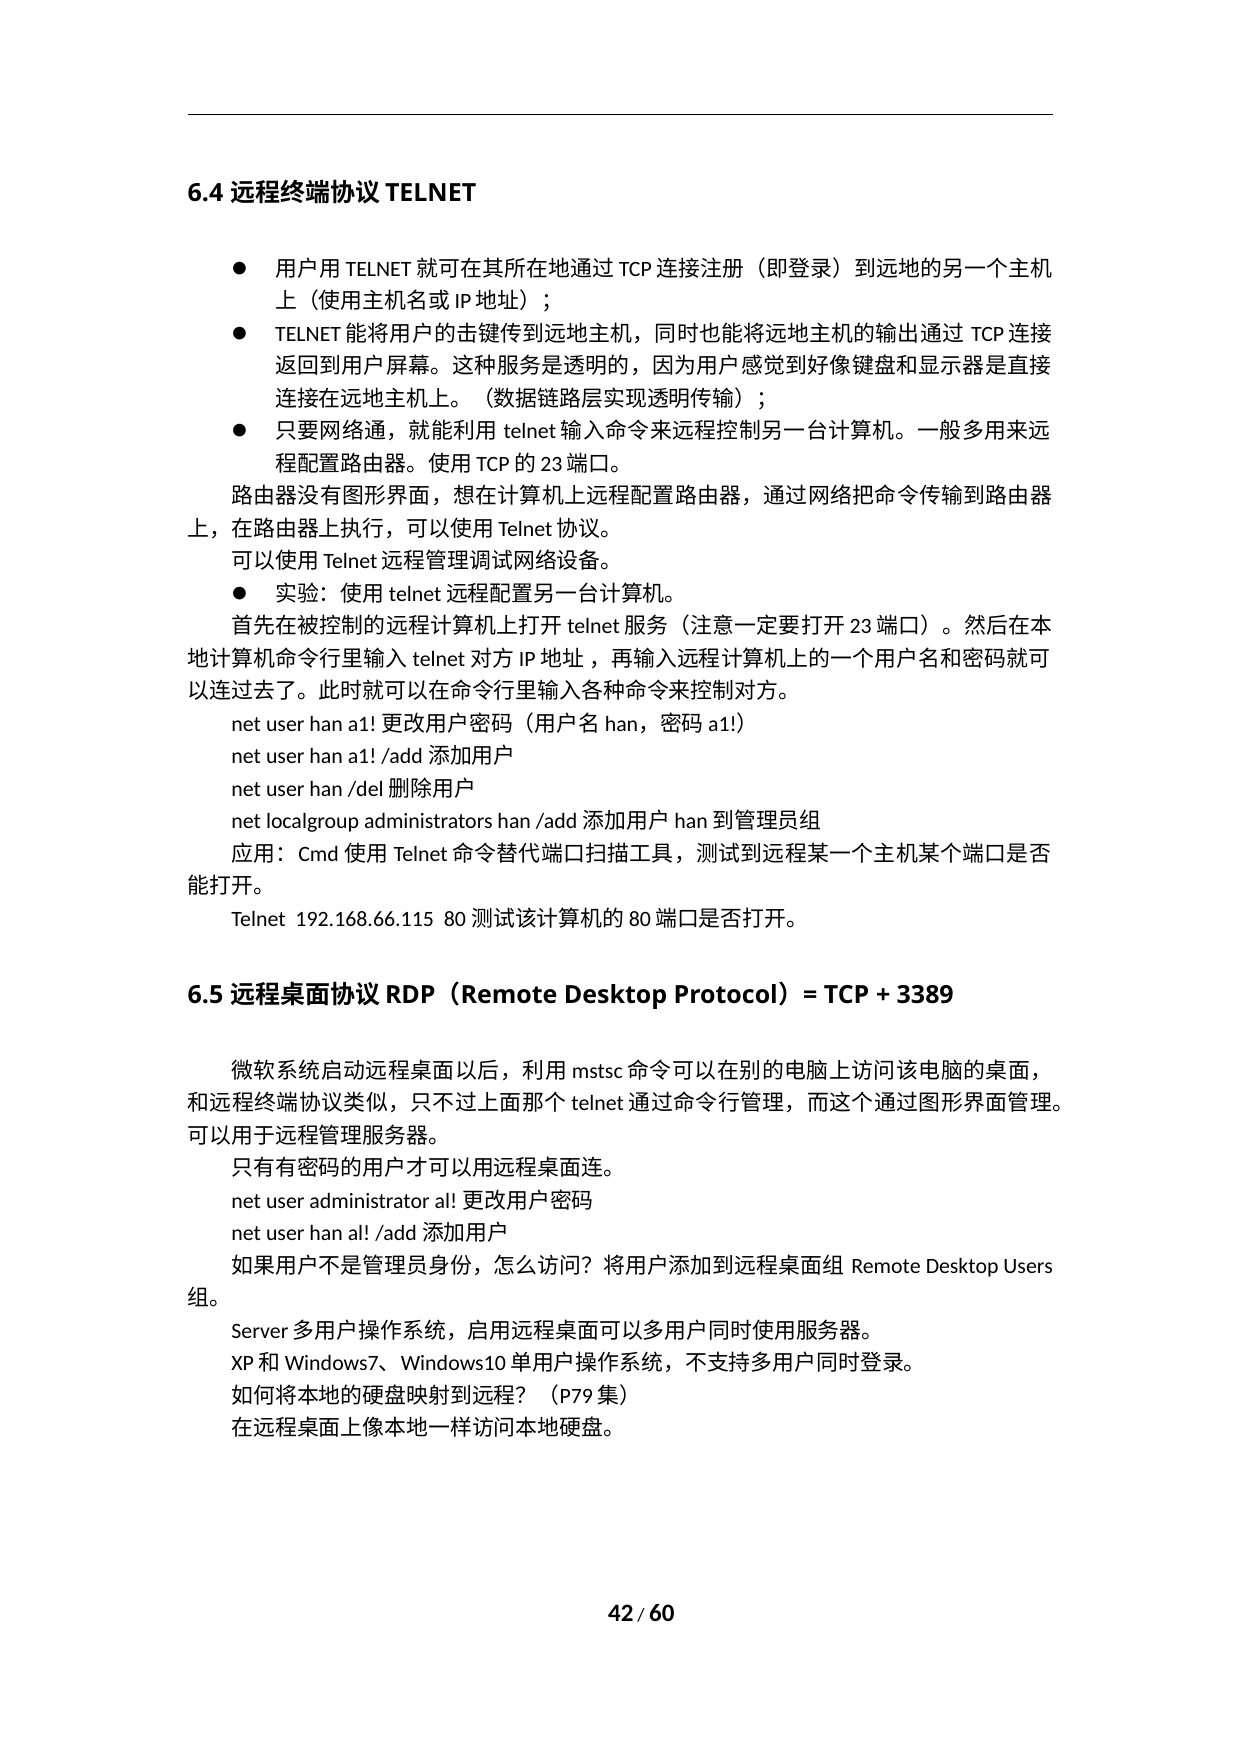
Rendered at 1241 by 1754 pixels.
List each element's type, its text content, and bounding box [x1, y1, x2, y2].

text net user han a1! 更改用户密码（用户名han，密码a1!） [187, 706, 1053, 738]
text net user han /del 删除用户 [187, 771, 1053, 803]
text net user han a1! /add 添加用户 [187, 738, 1053, 771]
text net localgroup administrators han /add 添加用户han到管理员组 [187, 803, 1053, 836]
text 只有有密码的用户才可以用远程桌面连。 [187, 1150, 1053, 1182]
text net user administrator al! 更改用户密码 [187, 1182, 1053, 1215]
text 应用：Cmd 使用Telnet命令替代端口扫描工具，测试到远程某一个主机某个端口是否能打开。 [187, 836, 1053, 901]
text 首先在被控制的远程计算机上打开telnet服务（注意一定要打开23端口）。然后在本地计算机命令行里输入telnet 对方IP地址 ，再输入远程计算机上的一个用户名和密码就可以连过去了。此时就可以在命令行里输入各种命令来控制对方。 [187, 608, 1053, 706]
text XP和Windows7、Windows10单用户操作系统，不支持多用户同时登录。 [187, 1345, 1053, 1377]
subtitle 6.5 远程桌面协议RDP（Remote Desktop Protocol）= TCP + 3389 [187, 960, 1053, 1025]
text net user han al! /add 添加用户 [187, 1215, 1053, 1247]
text 可以使用Telnet远程管理调试网络设备。 [187, 543, 1053, 576]
list 实验：使用telnet远程配置另一台计算机。 [231, 576, 1053, 608]
list 只要网络通，就能利用telnet输入命令来远程控制另一台计算机。一般多用来远程配置路由器。使用TCP的23端口。 [231, 413, 1053, 478]
text 路由器没有图形界面，想在计算机上远程配置路由器，通过网络把命令传输到路由器上，在路由器上执行，可以使用Telnet协议。 [187, 478, 1053, 543]
text 如果用户不是管理员身份，怎么访问？将用户添加到远程桌面组 Remote Desktop Users 组。 [187, 1247, 1053, 1312]
text Telnet 192.168.66.115 80 测试该计算机的80端口是否打开。 [187, 901, 1053, 933]
text 在远程桌面上像本地一样访问本地硬盘。 [187, 1410, 1053, 1442]
text Server多用户操作系统，启用远程桌面可以多用户同时使用服务器。 [187, 1312, 1053, 1345]
subtitle 6.4 远程终端协议TELNET [187, 158, 1053, 223]
list TELNET能将用户的击键传到远地主机，同时也能将远地主机的输出通过TCP连接返回到用户屏幕。这种服务是透明的，因为用户感觉到好像键盘和显示器是直接连接在远地主机上。（数据链路层实现透明传输）； [231, 316, 1053, 413]
text 微软系统启动远程桌面以后，利用mstsc命令可以在别的电脑上访问该电脑的桌面，和远程终端协议类似，只不过上面那个telnet通过命令行管理，而这个通过图形界面管理。可以用于远程管理服务器。 [187, 1052, 1053, 1150]
list 用户用TELNET就可在其所在地通过TCP连接注册（即登录）到远地的另一个主机上（使用主机名或IP地址）； [231, 251, 1053, 316]
text 如何将本地的硬盘映射到远程？（P79集） [187, 1377, 1053, 1410]
